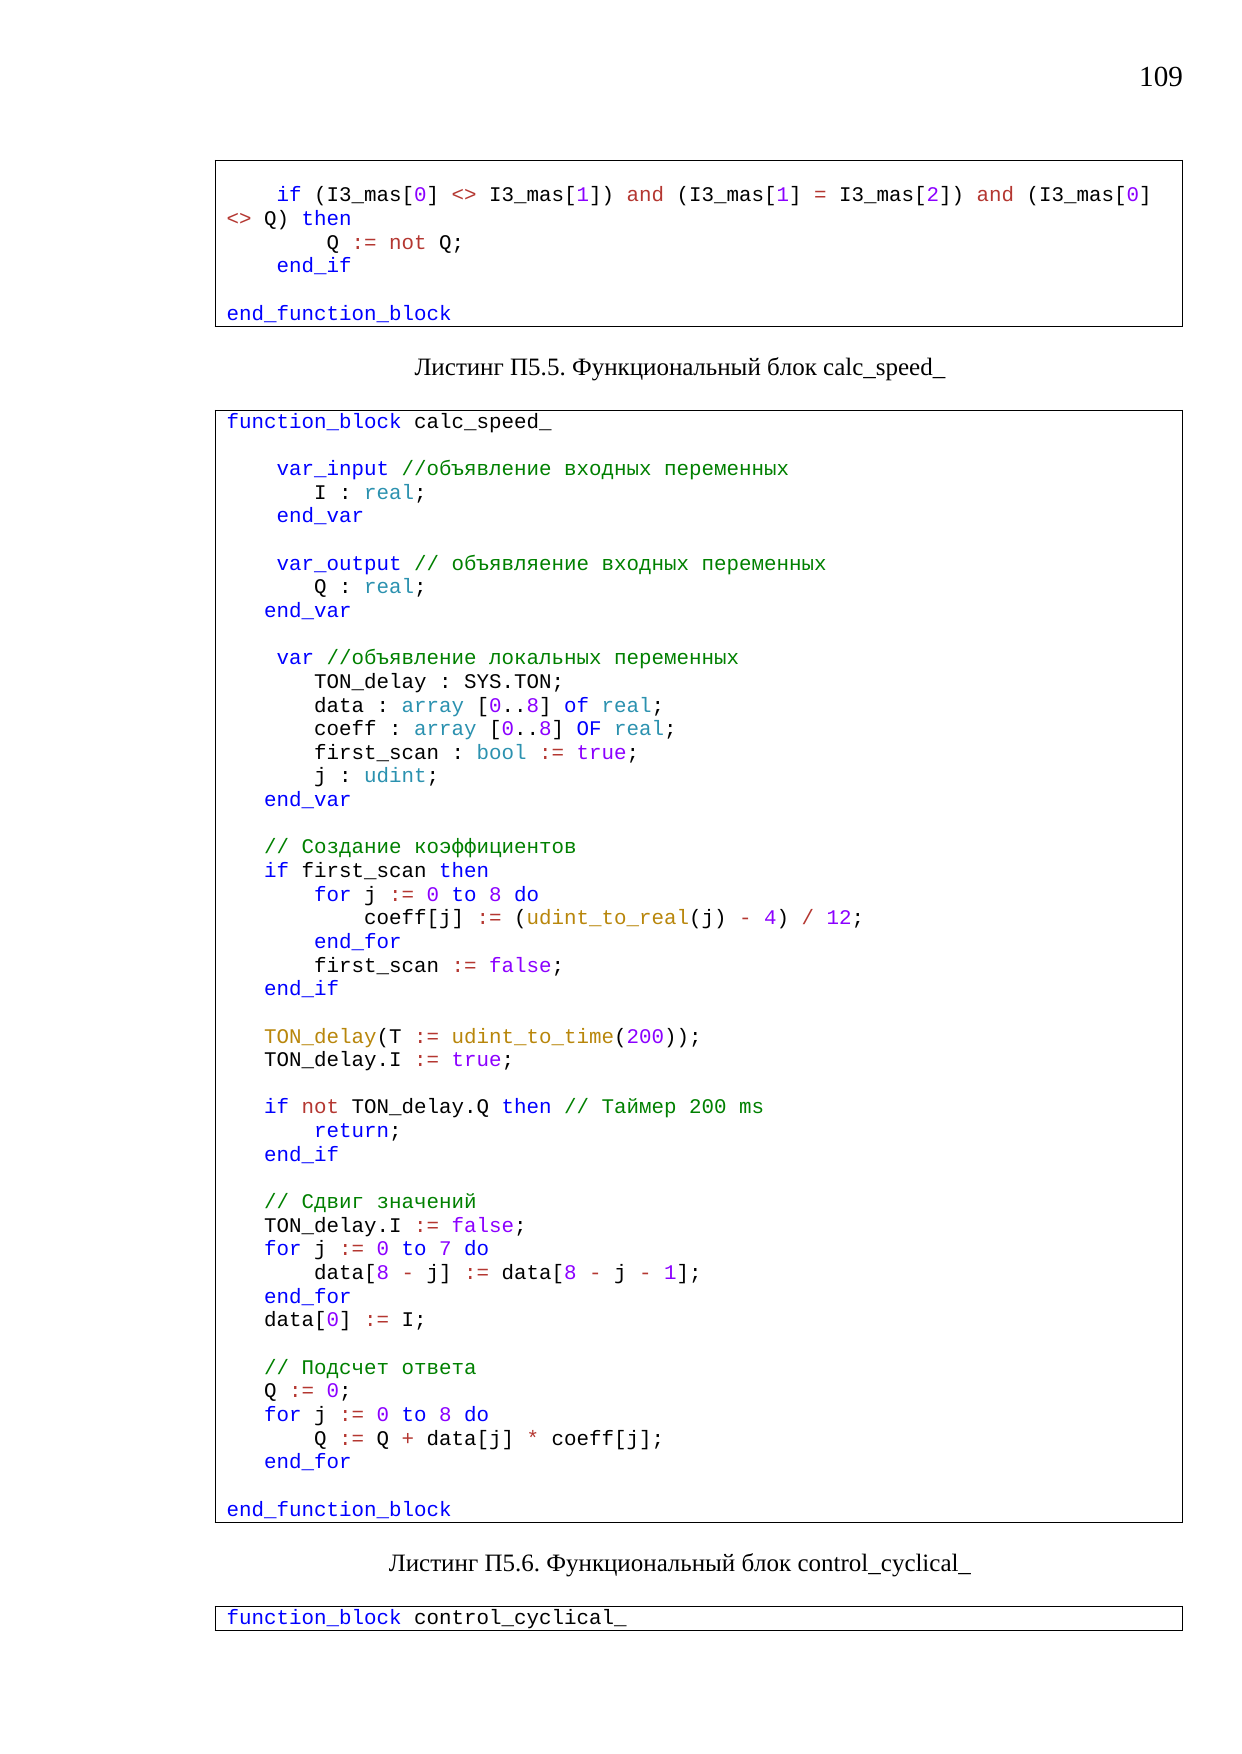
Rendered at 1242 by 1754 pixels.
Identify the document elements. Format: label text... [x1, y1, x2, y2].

text Листинг П5.6. Функциональный блок control_cyclical_ [177, 1548, 1183, 1577]
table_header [216, 161, 1182, 326]
text Листинг П5.5. Функциональный блок calc_speed_ [177, 352, 1183, 381]
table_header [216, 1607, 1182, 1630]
table_header function_block calc_speed_ var_input //объявление входных переменных I : real; end_var var_output // объявляение входных переменных Q : real; end_var var //объявление локальных переменных TON_delay : SYS.TON; data : array [0..8] of real; coeff : array [0..8] OF real; first_scan : bool := true; j : udint; end_var // Создание коэффициентов if first_scan then for j := 0 to 8 do coeff[j] := (udint_to_real(j) - 4) / 12; end_for first_scan := false; end_if TON_delay(T := udint_to_time(200)); TON_delay.I := true; if not TON_delay.Q then // Таймер 200 ms return; end_if // Сдвиг значений TON_delay.I := false; for j := 0 to 7 do data[8 - j] := data[8 - j - 1]; end_for data[0] := I; // Подсчет ответа Q := 0; for j := 0 to 8 do Q := Q + data[j] * coeff[j]; end_for end_function_block [216, 411, 1182, 1522]
